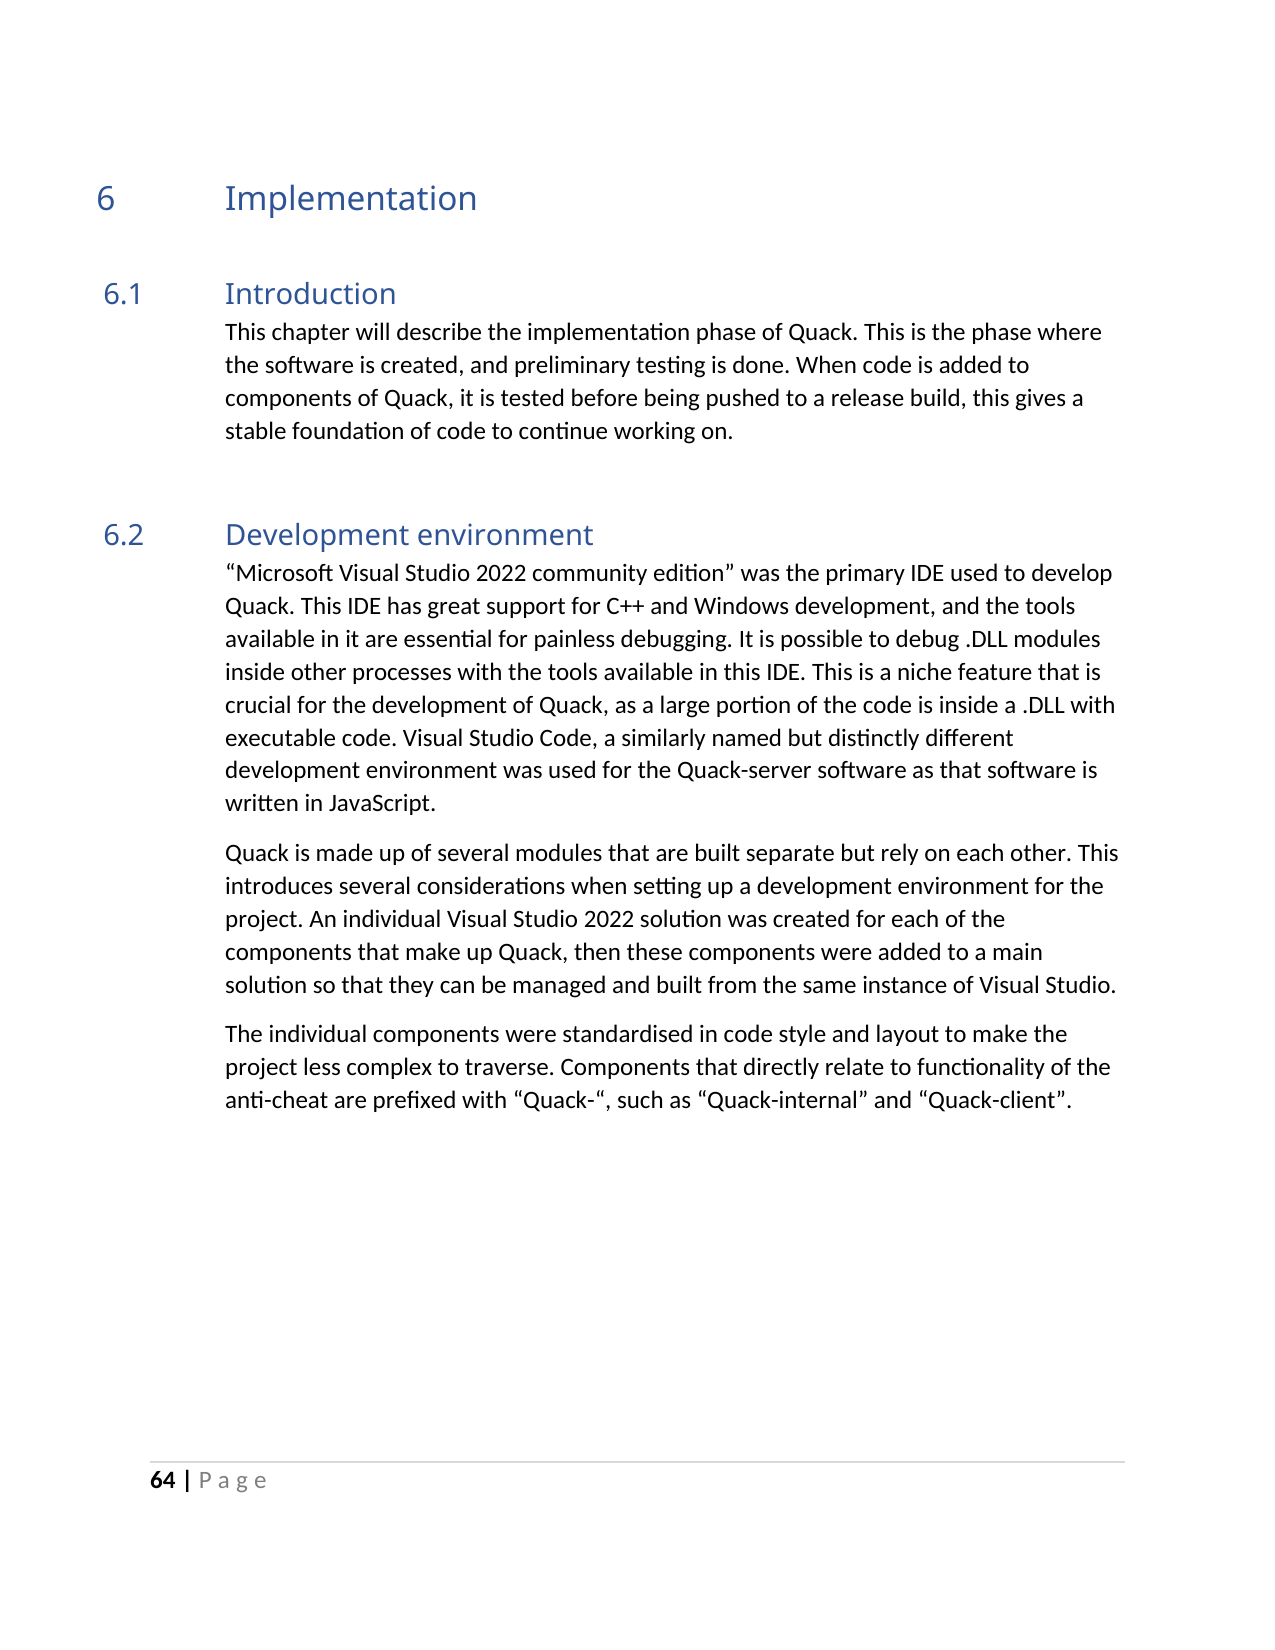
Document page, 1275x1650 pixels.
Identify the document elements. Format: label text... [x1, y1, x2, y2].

text The individual components were standardised in code style and layout to make the project less complex to traverse. Components that directly relate to functionality of the anti-cheat are prefixed with “Quack-“, such as “Quack-internal” and “Quack-client”. [225, 1018, 1125, 1115]
subtitle 6.1 Introduction [103, 273, 1125, 313]
subtitle Implementation [150, 175, 1125, 220]
text “Microsoft Visual Studio 2022 community edition” was the primary IDE used to develop Quack. This IDE has great support for C++ and Windows development, and the tools available in it are essential for painless debugging. It is possible to debug .DLL modules inside other processes with the tools available in this IDE. This is a niche feature that is crucial for the development of Quack, as a large portion of the code is inside a .DLL with executable code. Visual Studio Code, a similarly named but distinctly different development environment was used for the Quack-server software as that software is written in JavaScript. [225, 557, 1125, 818]
text This chapter will describe the implementation phase of Quack. This is the phase where the software is created, and preliminary testing is done. When code is added to components of Quack, it is tested before being pushed to a release build, this gives a stable foundation of code to continue working on. [225, 316, 1125, 446]
subtitle 6.2 Development environment [103, 514, 1125, 554]
text Quack is made up of several modules that are built separate but rely on each other. This introduces several considerations when setting up a development environment for the project. An individual Visual Studio 2022 solution was created for each of the components that make up Quack, then these components were added to a main solution so that they can be managed and built from the same instance of Visual Studio. [225, 837, 1125, 999]
